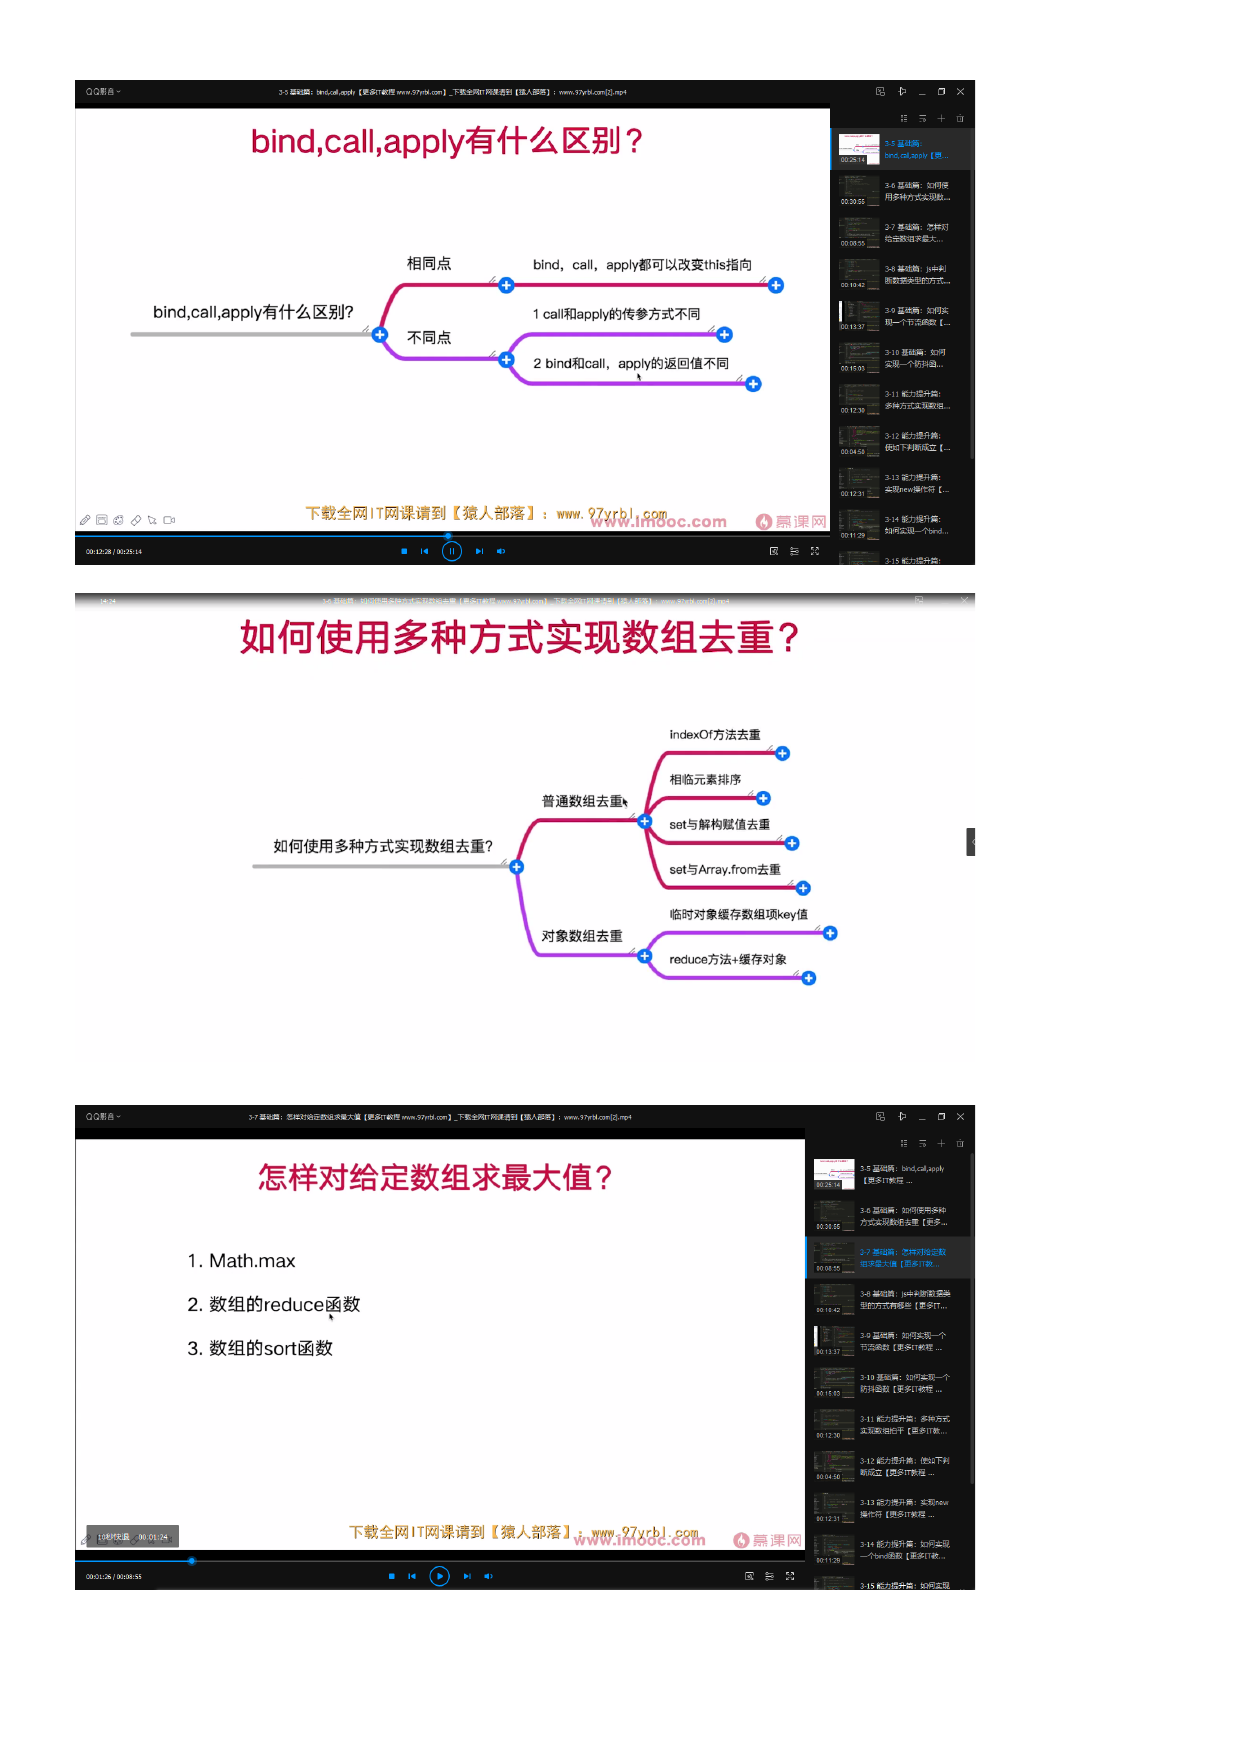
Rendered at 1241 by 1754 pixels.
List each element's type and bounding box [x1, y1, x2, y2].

picture [75, 593, 976, 1062]
picture [75, 1105, 976, 1590]
picture [75, 80, 976, 565]
